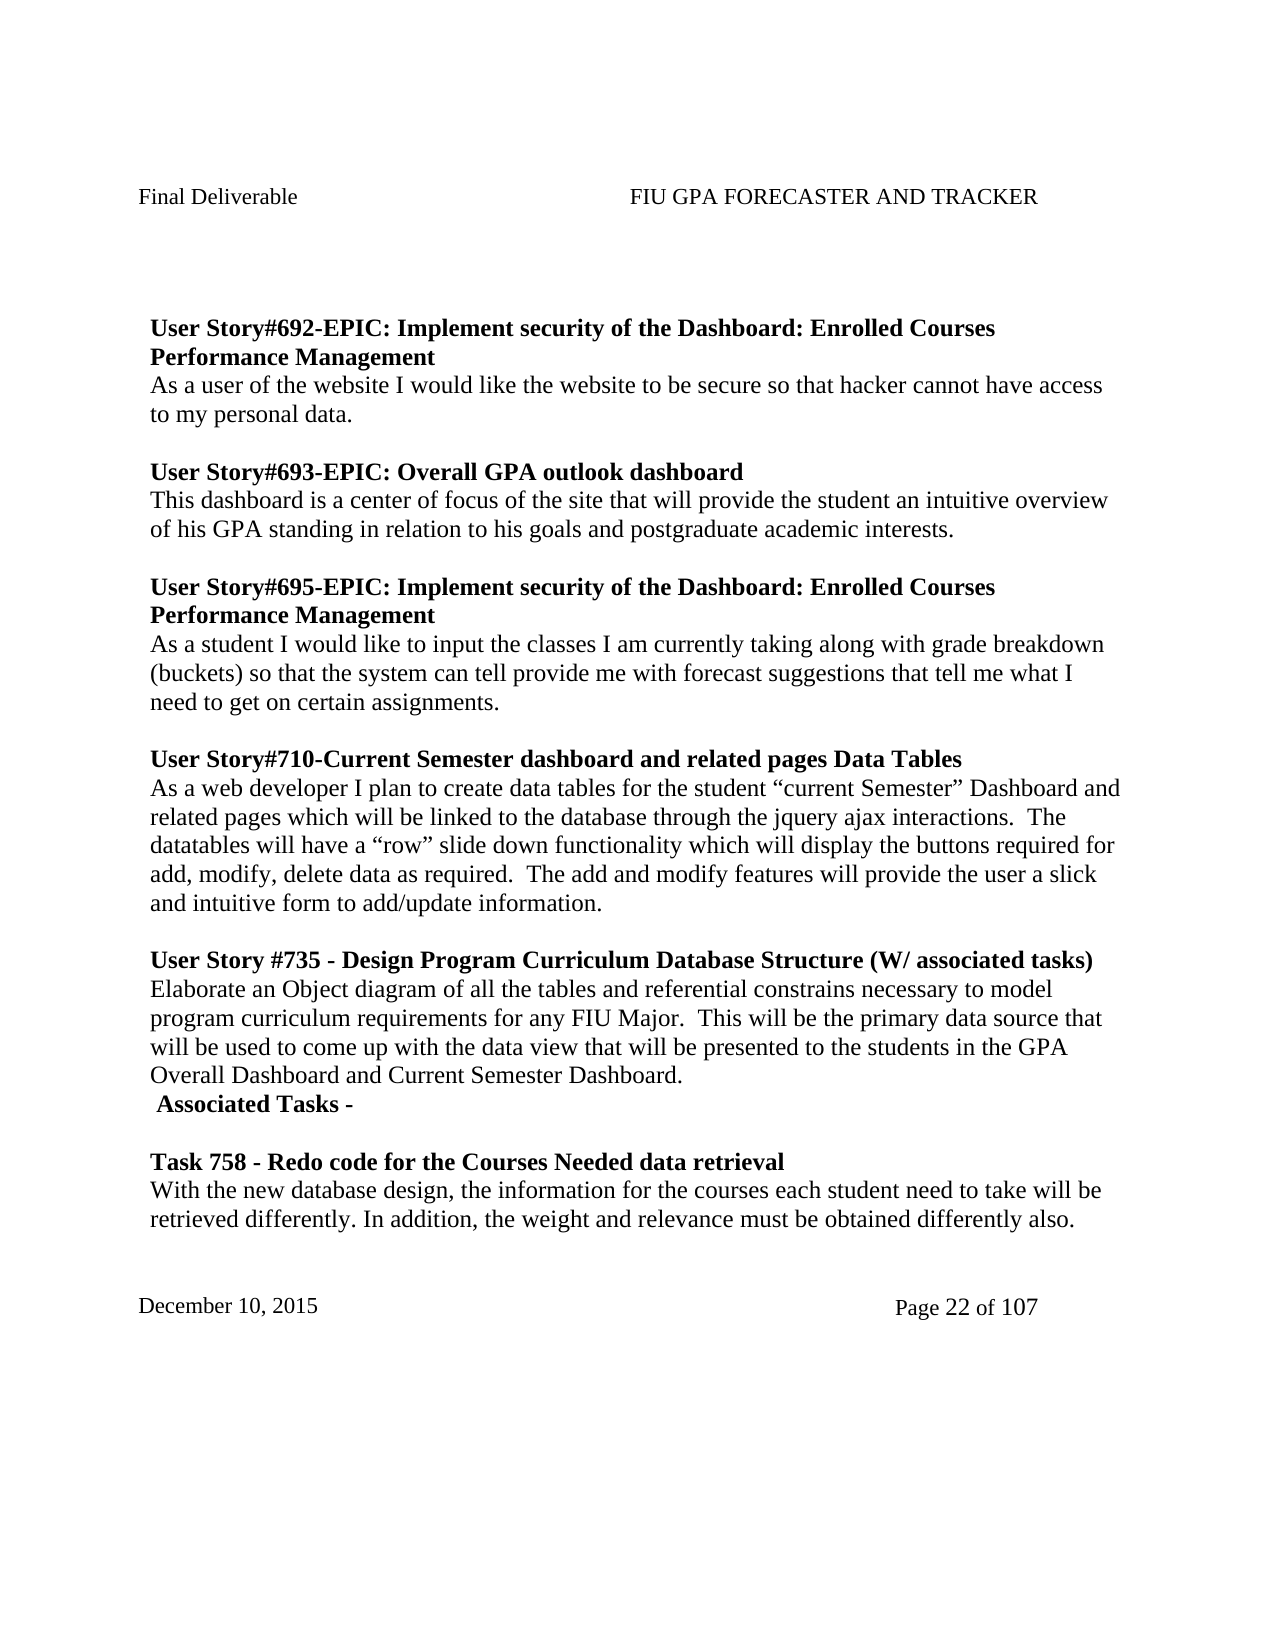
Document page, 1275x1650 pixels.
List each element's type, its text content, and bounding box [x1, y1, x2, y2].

text As a user of the website I would like the website to be secure so that hacker cannot have access to my personal data. [150, 371, 1125, 428]
text User Story#710-Current Semester dashboard and related pages Data Tables [150, 744, 1125, 773]
text Associated Tasks - [150, 1089, 1125, 1118]
text As a web developer I plan to create data tables for the student “current Semester” Dashboard and related pages which will be linked to the database through the jquery ajax interactions. The datatables will have a “row” slide down functionality which will display the buttons required for add, modify, delete data as required. The add and modify features will provide the user a slick and intuitive form to add/update information. [150, 773, 1125, 917]
text User Story#693-EPIC: Overall GPA outlook dashboard [150, 457, 1125, 486]
text As a student I would like to input the classes I am currently taking along with grade breakdown (buckets) so that the system can tell provide me with forecast suggestions that tell me what I need to get on certain assignments. [150, 629, 1125, 716]
text Elaborate an Object diagram of all the tables and referential constrains necessary to model program curriculum requirements for any FIU Major. This will be the primary data source that will be used to come up with the data view that will be presented to the students in the GPA Overall Dashboard and Current Semester Dashboard. [683, 974, 1125, 1089]
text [150, 1176, 1125, 1233]
text User Story #735 - Design Program Curriculum Database Structure (W/ associated tasks) [150, 946, 1125, 974]
text Task 758 - Redo code for the Courses Needed data retrieval [150, 1147, 1125, 1176]
text User Story#692-EPIC: Implement security of the Dashboard: Enrolled Courses Performance Management [150, 313, 1125, 371]
text This dashboard is a center of focus of the site that will provide the student an intuitive overview of his GPA standing in relation to his goals and postgraduate academic interests. [150, 486, 1125, 543]
text User Story#695-EPIC: Implement security of the Dashboard: Enrolled Courses Performance Management [150, 572, 1125, 629]
